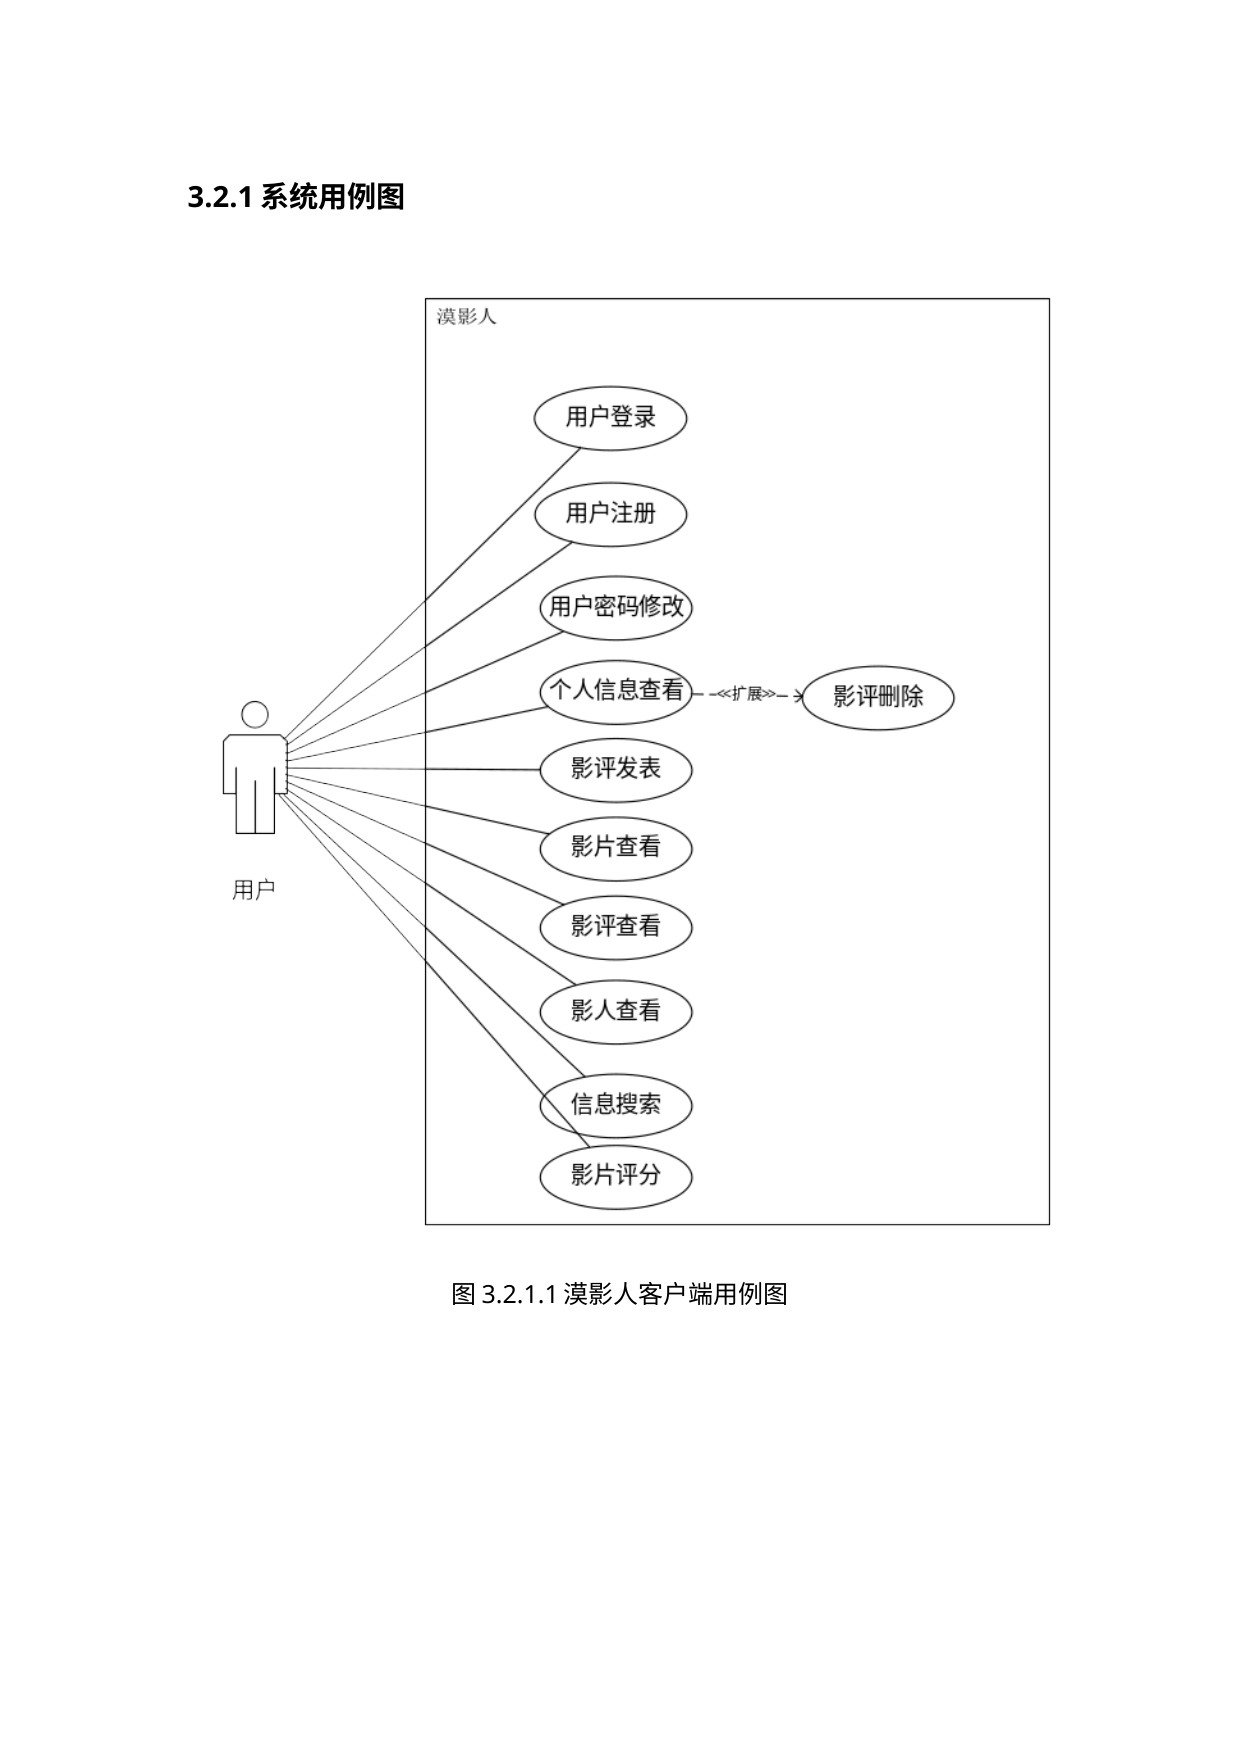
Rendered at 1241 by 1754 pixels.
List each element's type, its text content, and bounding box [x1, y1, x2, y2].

subtitle 3.2.1系统用例图 [187, 162, 1053, 227]
text 图3.2.1.1漠影人客户端用例图 [187, 1260, 1053, 1325]
